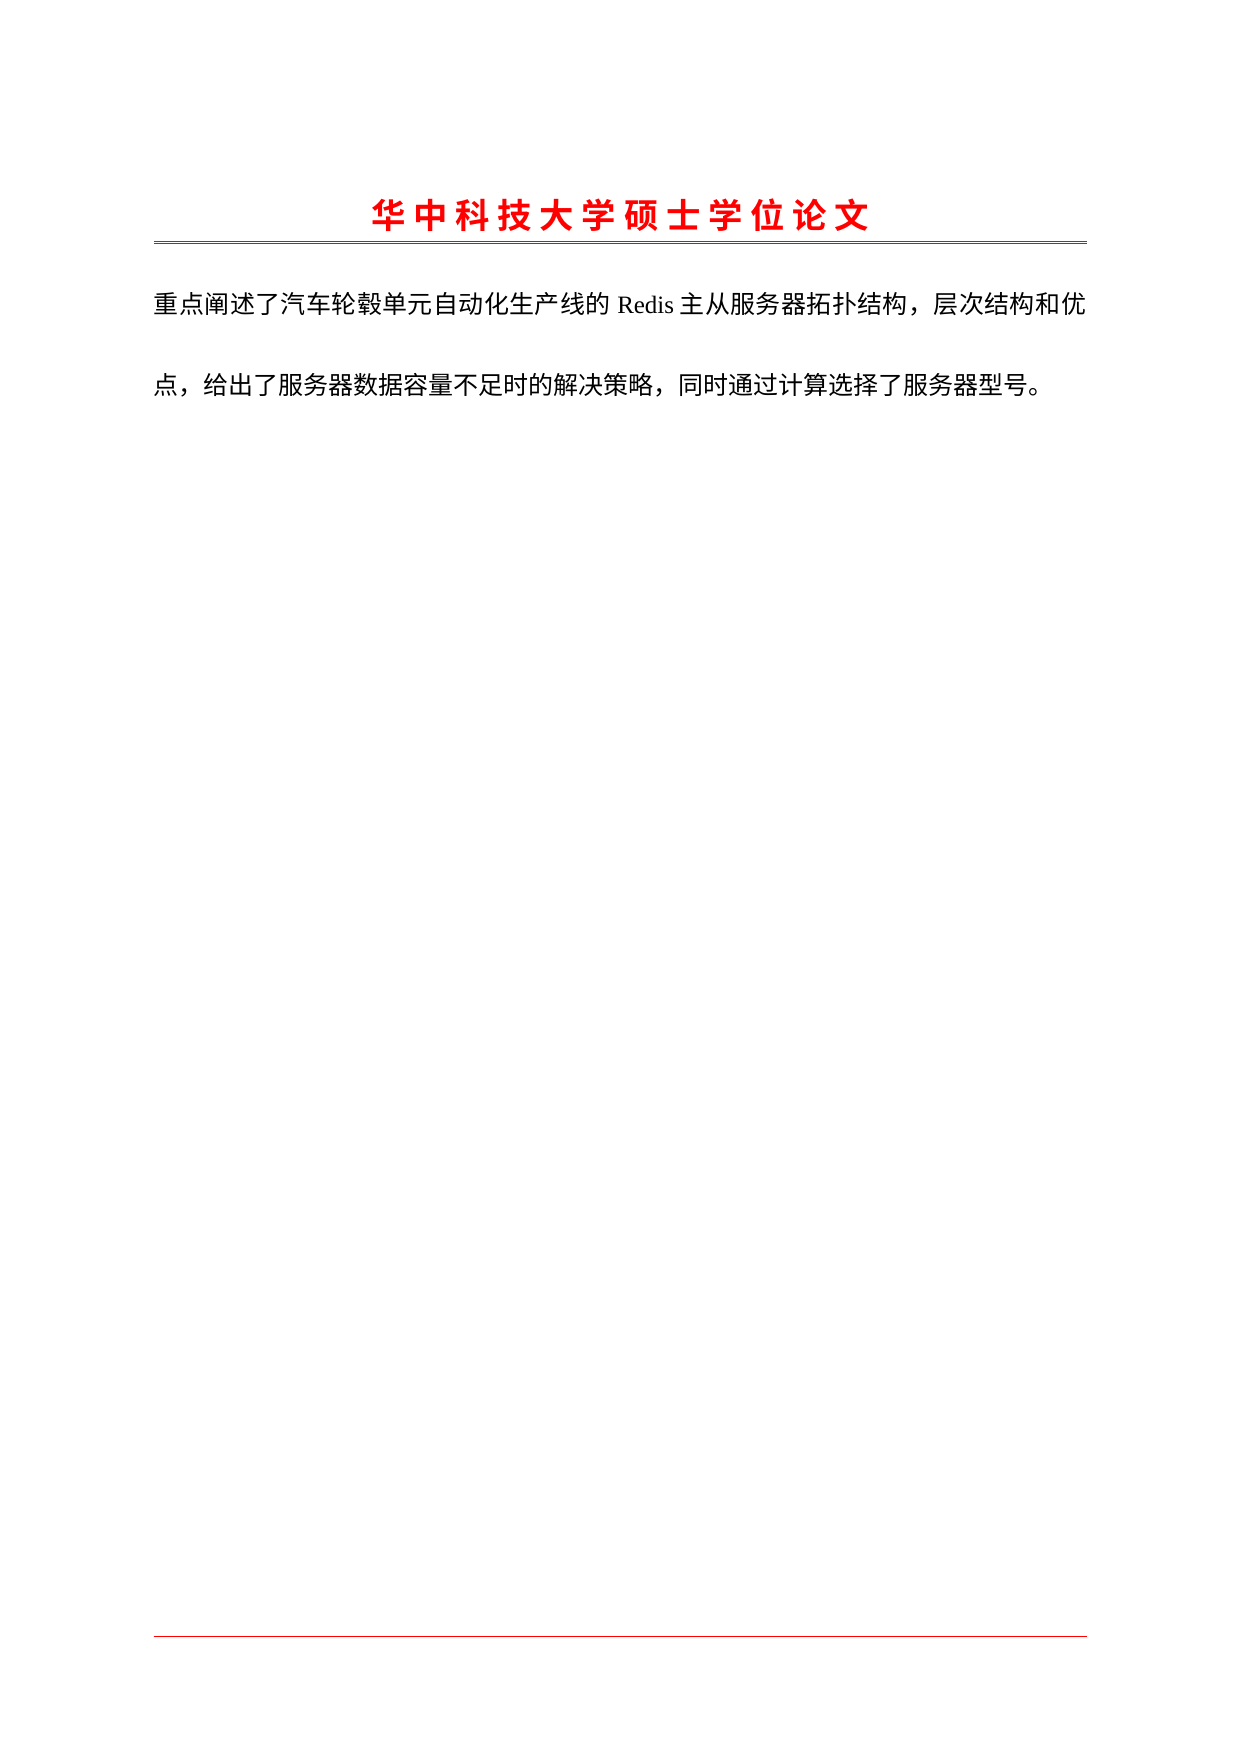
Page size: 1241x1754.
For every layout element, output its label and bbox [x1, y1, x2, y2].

text [153, 270, 1087, 416]
